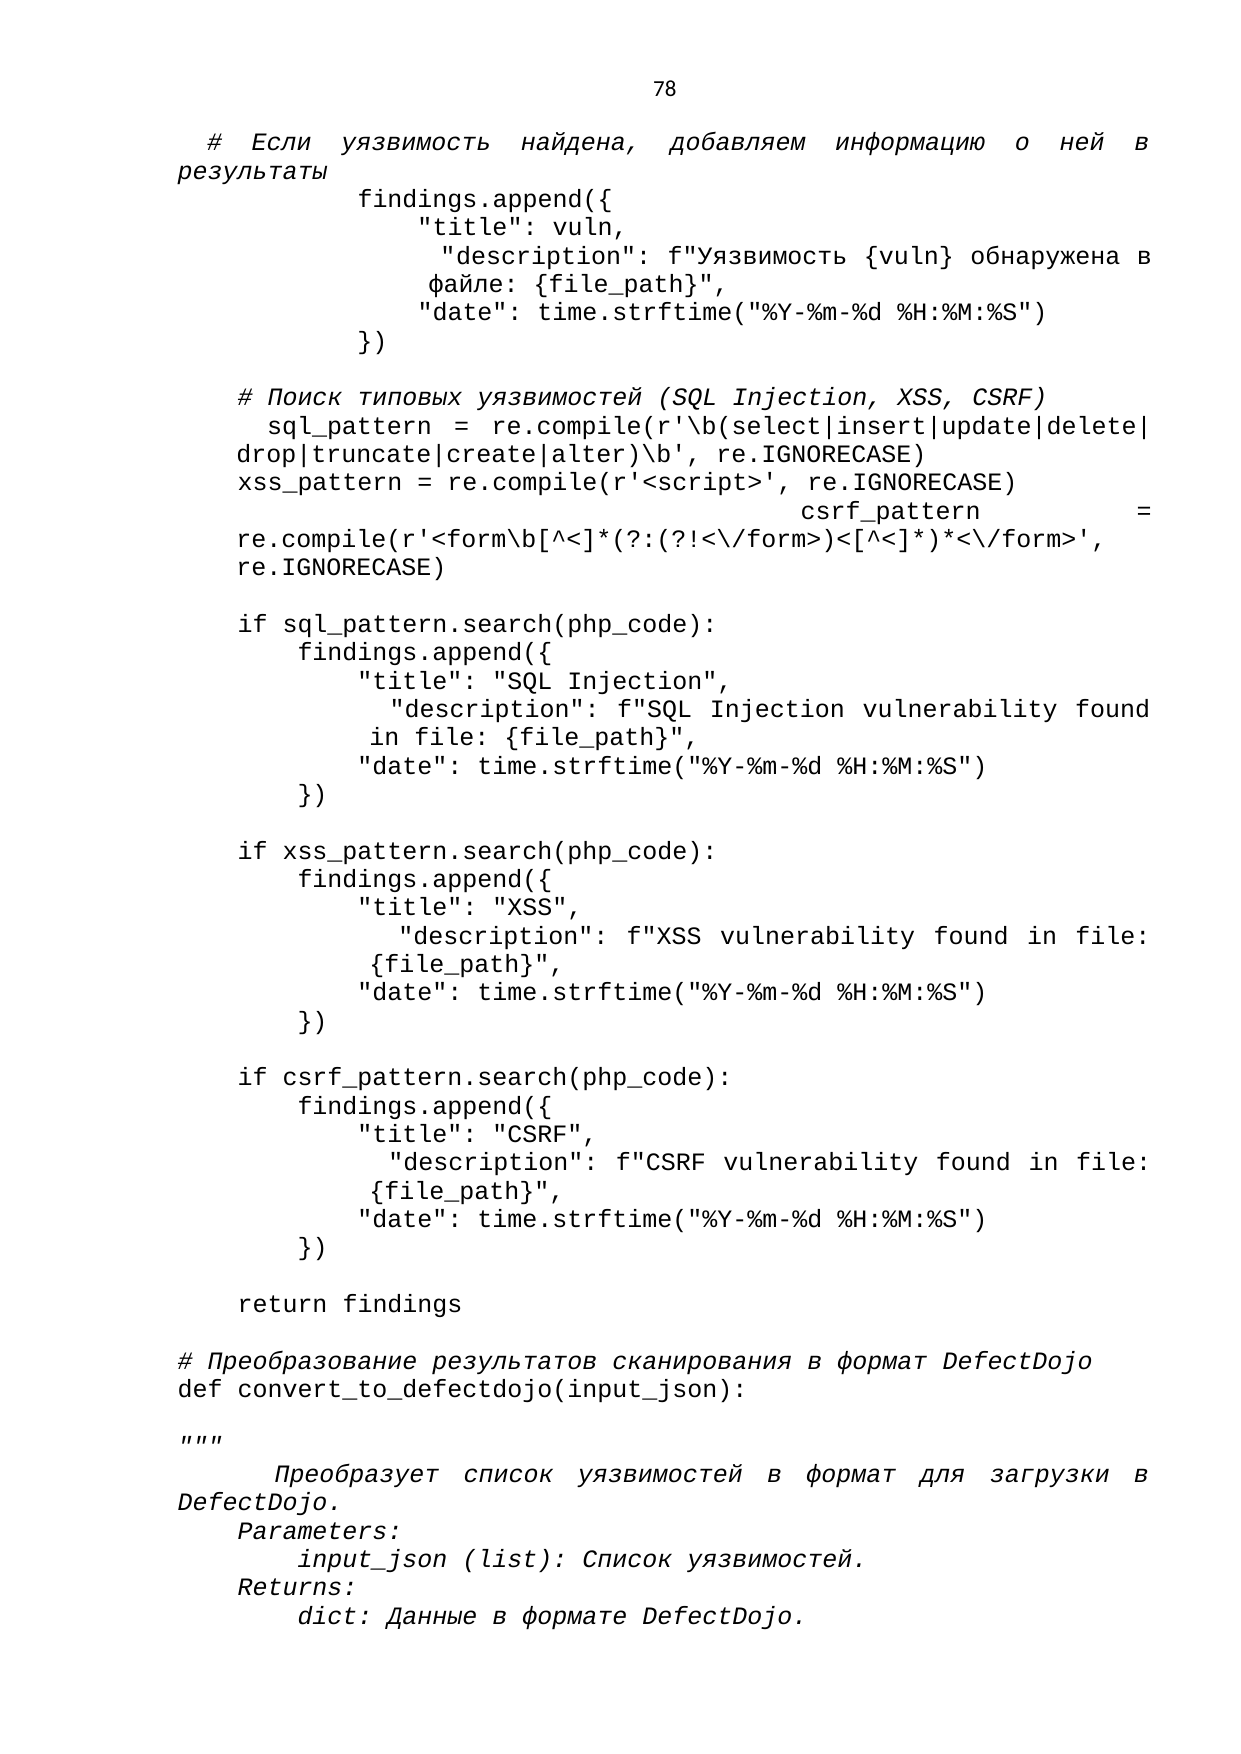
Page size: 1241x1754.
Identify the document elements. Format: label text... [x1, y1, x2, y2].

text Преобразует список уязвимостей в формат для загрузки в DefectDojo. [177, 1462, 1152, 1518]
text if xss_pattern.search(php_code): [177, 838, 1152, 867]
text xss_pattern = re.compile(r'<script>', re.IGNORECASE) [177, 470, 1152, 498]
text sql_pattern = re.compile(r'\b(select|insert|update|delete|drop|truncate|create|alter)\b', re.IGNORECASE) [177, 413, 1152, 470]
text "date": time.strftime("%Y-%m-%d %H:%M:%S") [177, 980, 1152, 1008]
text findings.append({ [177, 867, 1152, 895]
text if sql_pattern.search(php_code): [177, 612, 1152, 640]
text findings.append({ [177, 640, 1152, 668]
text # Поиск типовых уязвимостей (SQL Injection, XSS, CSRF) [177, 385, 1152, 413]
text }) [177, 1008, 1152, 1037]
text "description": f"SQL Injection vulnerability found in file: {file_path}", [177, 697, 1152, 753]
text # Преобразование результатов сканирования в формат DefectDojo [177, 1348, 1152, 1377]
text Returns: [177, 1575, 1152, 1603]
text }) [177, 1235, 1152, 1263]
text return findings [177, 1292, 1152, 1320]
text csrf_pattern = re.compile(r'<form\b[^<]*(?:(?!<\/form>)<[^<]*)*<\/form>', re.IGNORECASE) [177, 498, 1152, 583]
text "date": time.strftime("%Y-%m-%d %H:%M:%S") [177, 300, 1152, 328]
text "title": vuln, [177, 215, 1152, 243]
text "description": f"XSS vulnerability found in file: {file_path}", [177, 923, 1152, 980]
text findings.append({ [177, 1093, 1152, 1122]
text input_json (list): Список уязвимостей. [177, 1547, 1152, 1575]
text "description": f"CSRF vulnerability found in file: {file_path}", [177, 1150, 1152, 1207]
text if csrf_pattern.search(php_code): [177, 1065, 1152, 1093]
text "title": "XSS", [177, 895, 1152, 923]
text }) [177, 782, 1152, 810]
text # Если уязвимость найдена, добавляем информацию о ней в результаты [177, 130, 1152, 187]
text findings.append({ [177, 187, 1152, 215]
text "title": "CSRF", [177, 1122, 1152, 1150]
text }) [177, 328, 1152, 357]
text "description": f"Уязвимость {vuln} обнаружена в файле: {file_path}", [177, 243, 1152, 300]
text def convert_to_defectdojo(input_json): [177, 1377, 1152, 1405]
text "date": time.strftime("%Y-%m-%d %H:%M:%S") [177, 1207, 1152, 1235]
text "title": "SQL Injection", [177, 668, 1152, 697]
text "date": time.strftime("%Y-%m-%d %H:%M:%S") [177, 753, 1152, 782]
text dict: Данные в формате DefectDojo. [177, 1603, 1152, 1632]
text """ [177, 1433, 1152, 1462]
text Parameters: [177, 1518, 1152, 1547]
